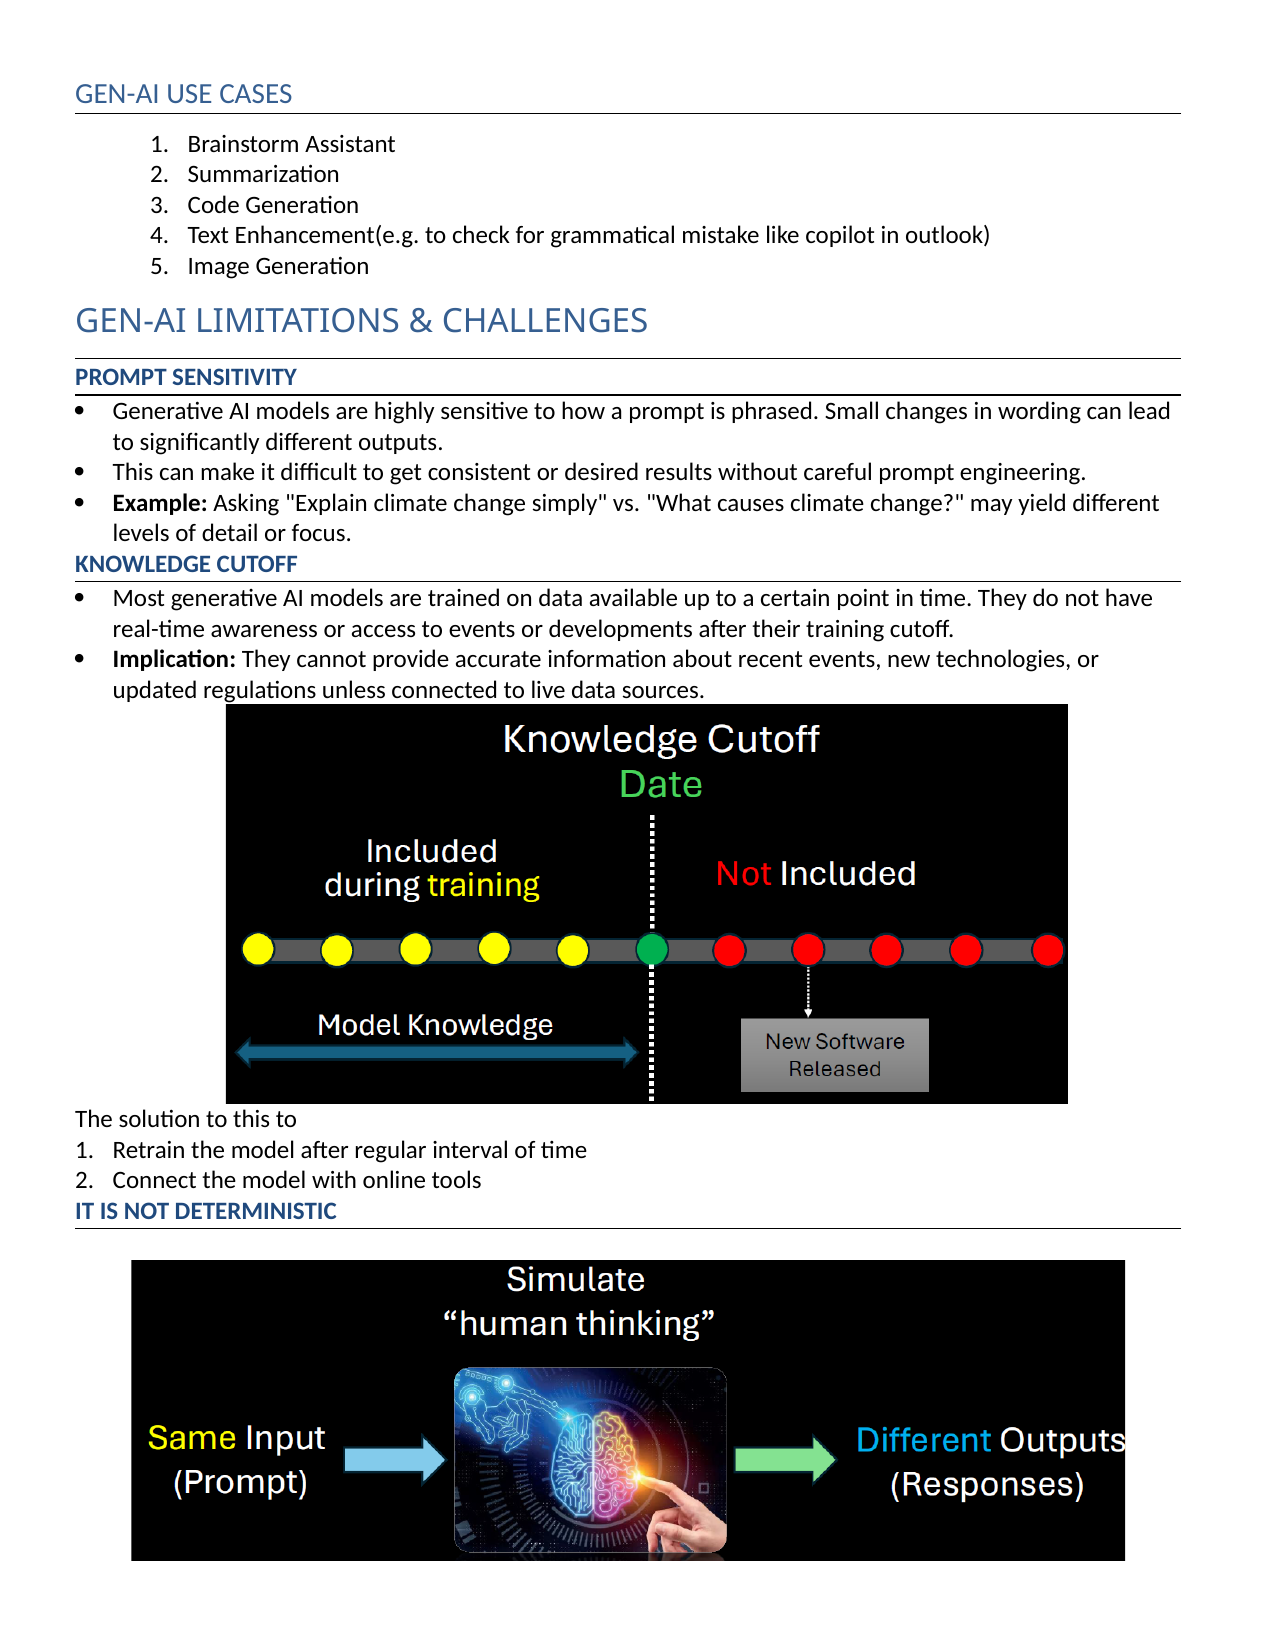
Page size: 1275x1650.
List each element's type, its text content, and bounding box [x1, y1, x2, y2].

list Retrain the model after regular interval of time [75, 1134, 1181, 1165]
list Example: Asking "Explain climate change simply" vs. "What causes climate change?" may yield different levels of detail or focus. [75, 487, 1181, 548]
list Implication: They cannot provide accurate information about recent events, new technologies, or updated regulations unless connected to live data sources. [75, 643, 1181, 704]
list Generative AI models are highly sensitive to how a prompt is phrased. Small changes in wording can lead to significantly different outputs. [75, 396, 1181, 457]
picture [225, 704, 1068, 1104]
list Connect the model with online tools [75, 1165, 1181, 1195]
text The solution to this to [75, 1104, 1181, 1134]
list This can make it difficult to get consistent or desired results without careful prompt engineering. [75, 457, 1181, 487]
text PROMPT SENSITIVITY [75, 359, 1181, 394]
list Brainstorm Assistant [150, 128, 1181, 158]
list Summarization [150, 158, 1181, 189]
text KNOWLEDGE CUTOFF [75, 548, 1181, 581]
text IT IS NOT DETERMINISTIC [75, 1195, 1181, 1228]
subtitle GEN-AI USE CASES [75, 75, 1181, 113]
list Most generative AI models are trained on data available up to a certain point in time. They do not have real-time awareness or access to events or developments after their training cutoff. [75, 582, 1181, 643]
picture [131, 1260, 1125, 1561]
list Text Enhancement(e.g. to check for grammatical mistake like copilot in outlook) [150, 219, 1181, 250]
subtitle GEN-AI LIMITATIONS & CHALLENGES [75, 297, 1181, 343]
list Image Generation [150, 250, 1181, 281]
list Code Generation [150, 189, 1181, 219]
